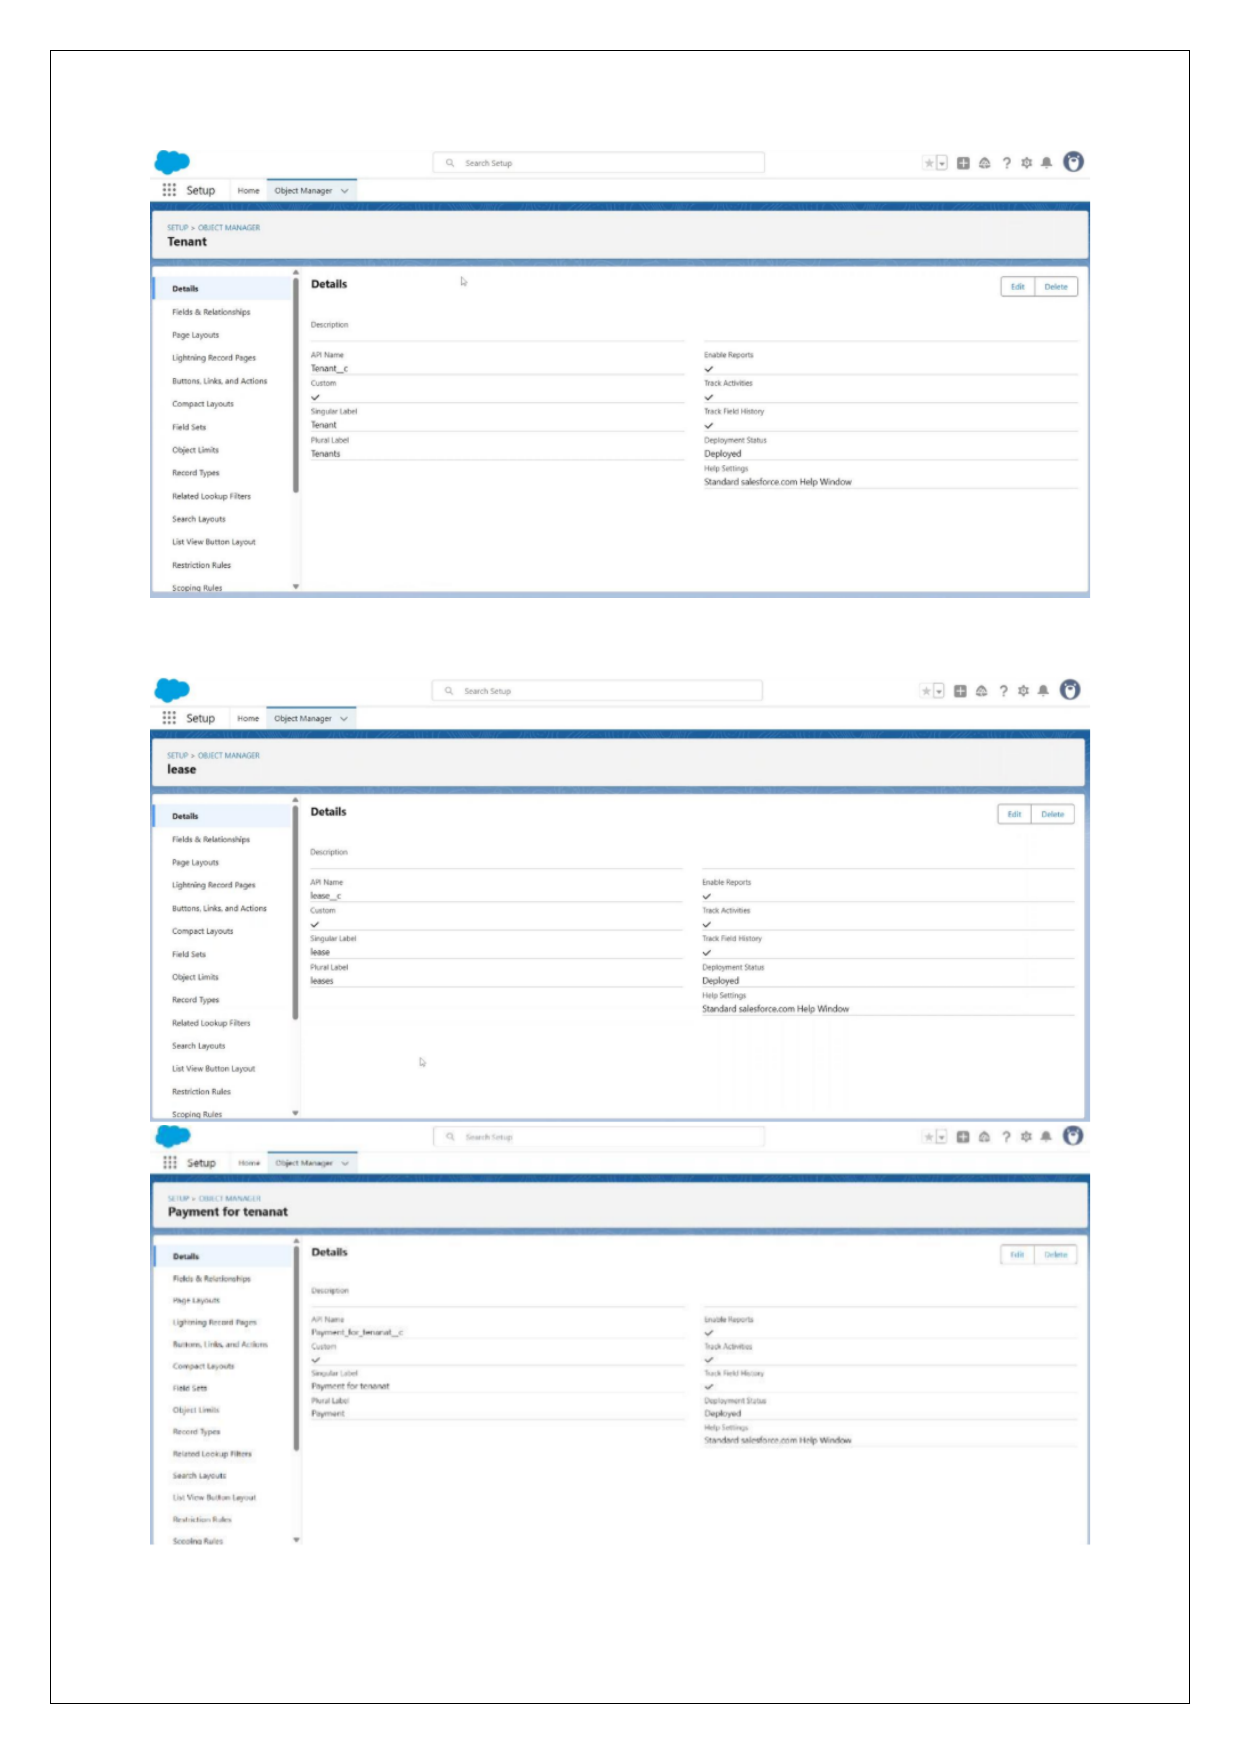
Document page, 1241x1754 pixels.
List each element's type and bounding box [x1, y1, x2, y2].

picture [150, 677, 1091, 1123]
picture [150, 150, 1091, 598]
picture [150, 1125, 1091, 1567]
